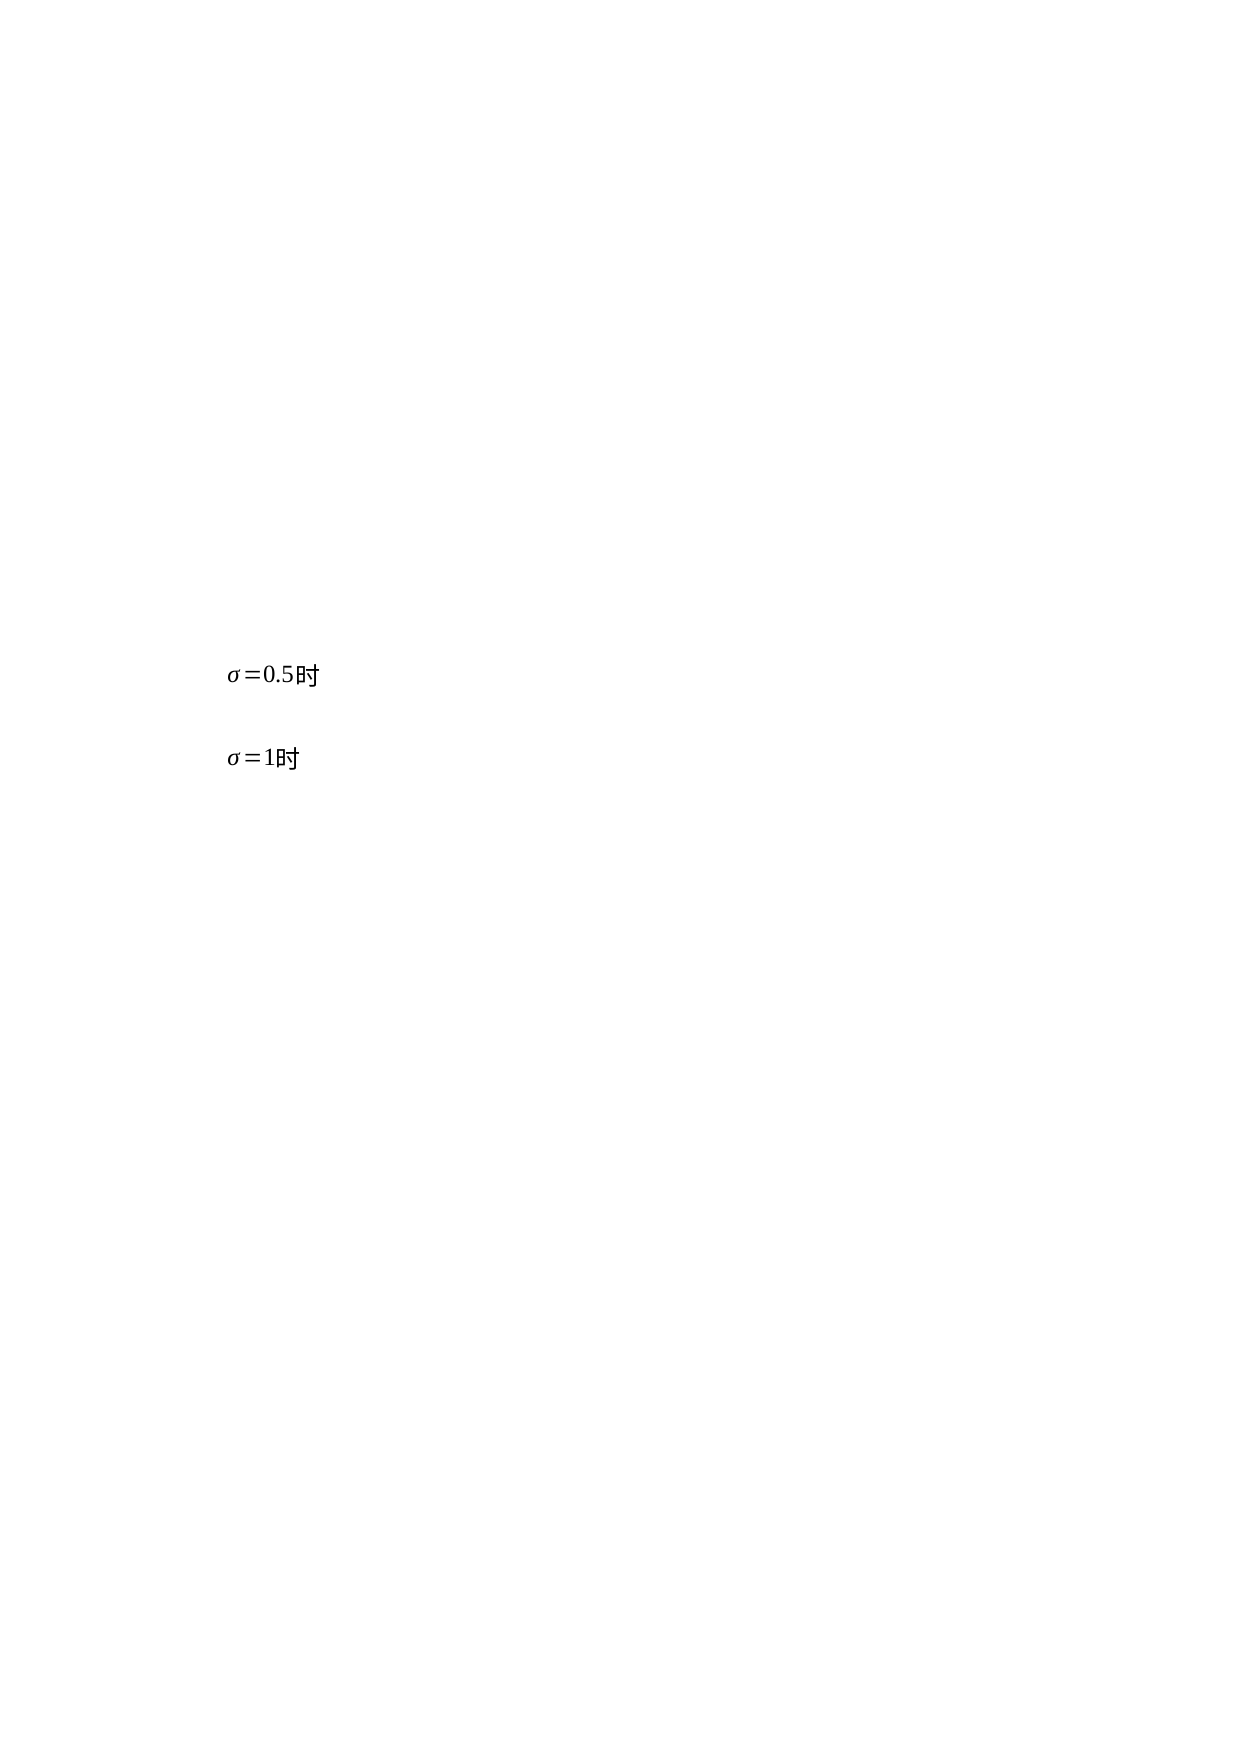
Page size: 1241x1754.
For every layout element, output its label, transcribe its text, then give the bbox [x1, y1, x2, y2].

text 时 [177, 642, 1087, 707]
text 时 [177, 725, 1087, 790]
